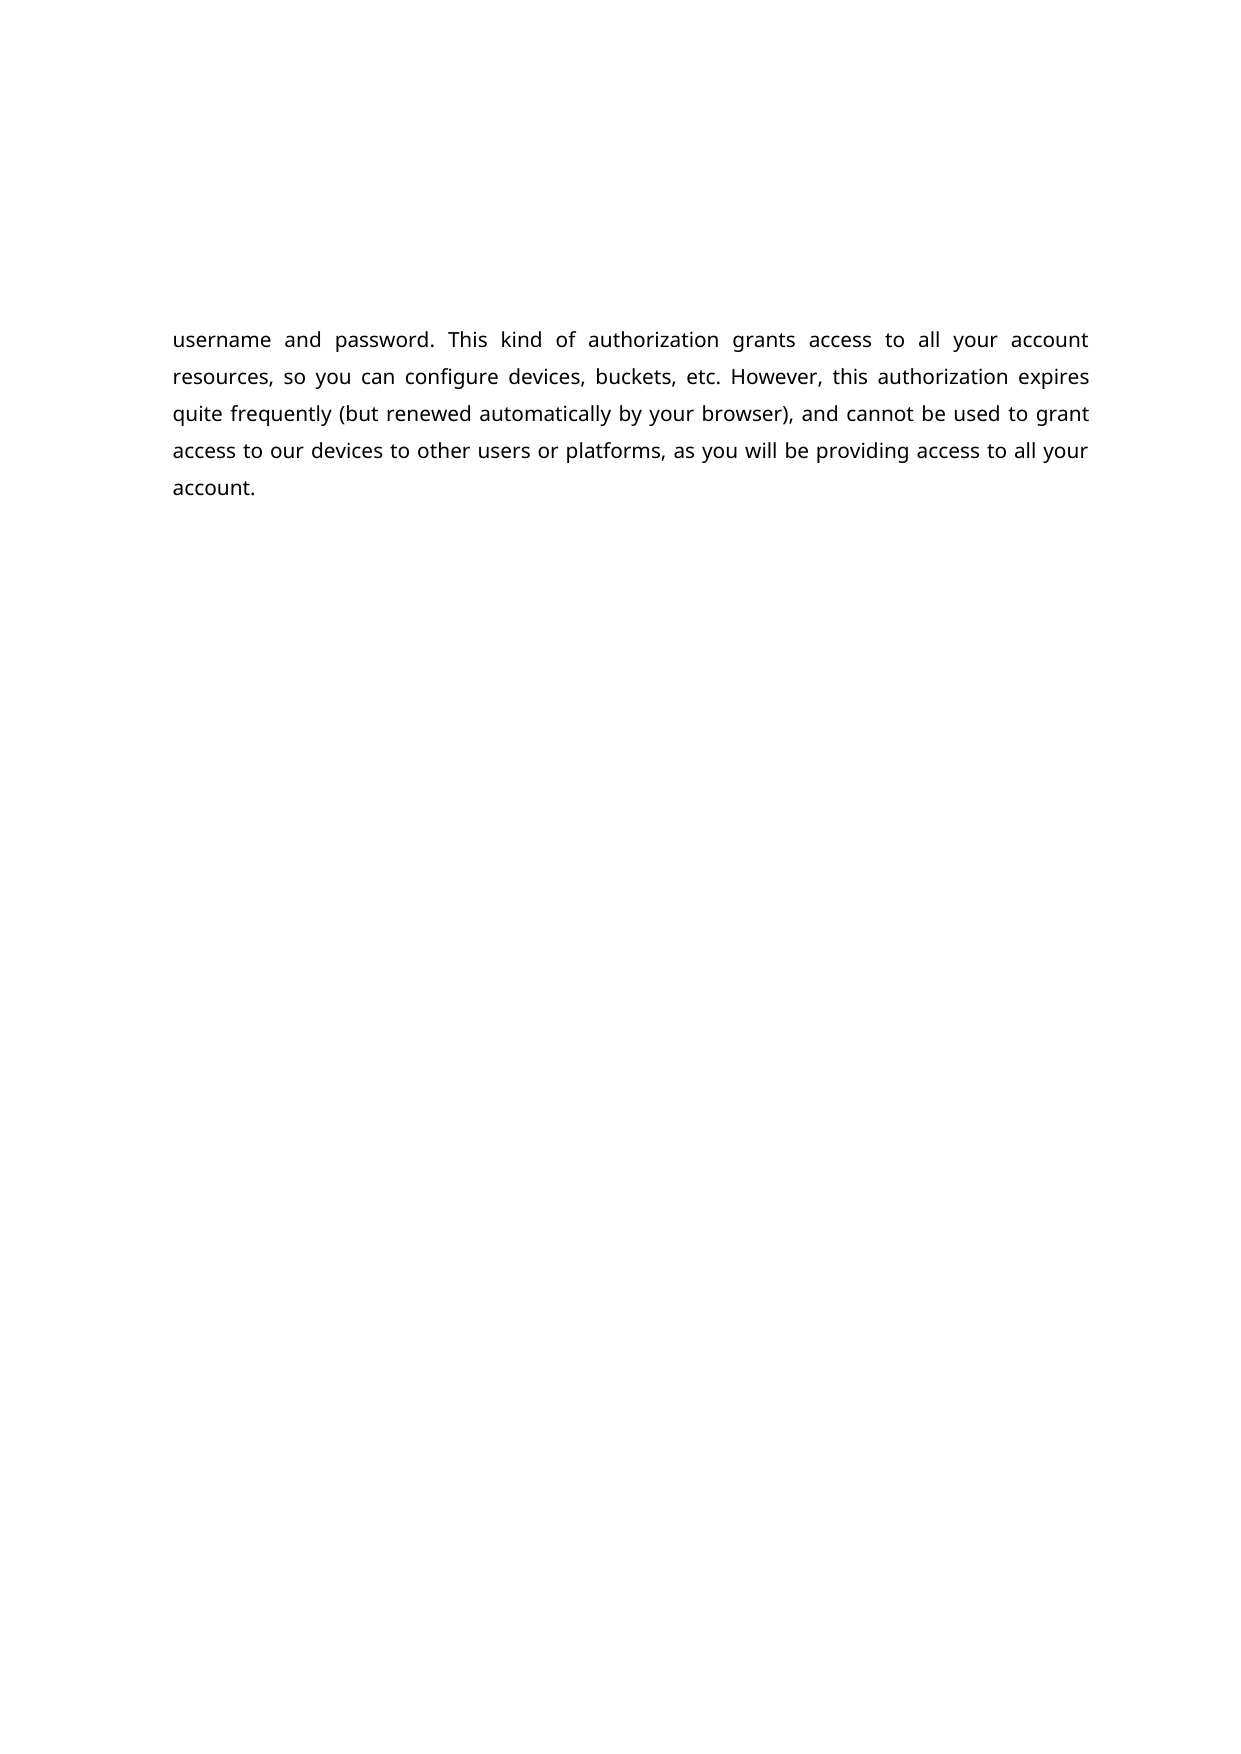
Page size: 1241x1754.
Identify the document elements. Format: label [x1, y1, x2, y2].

text [172, 325, 1090, 501]
